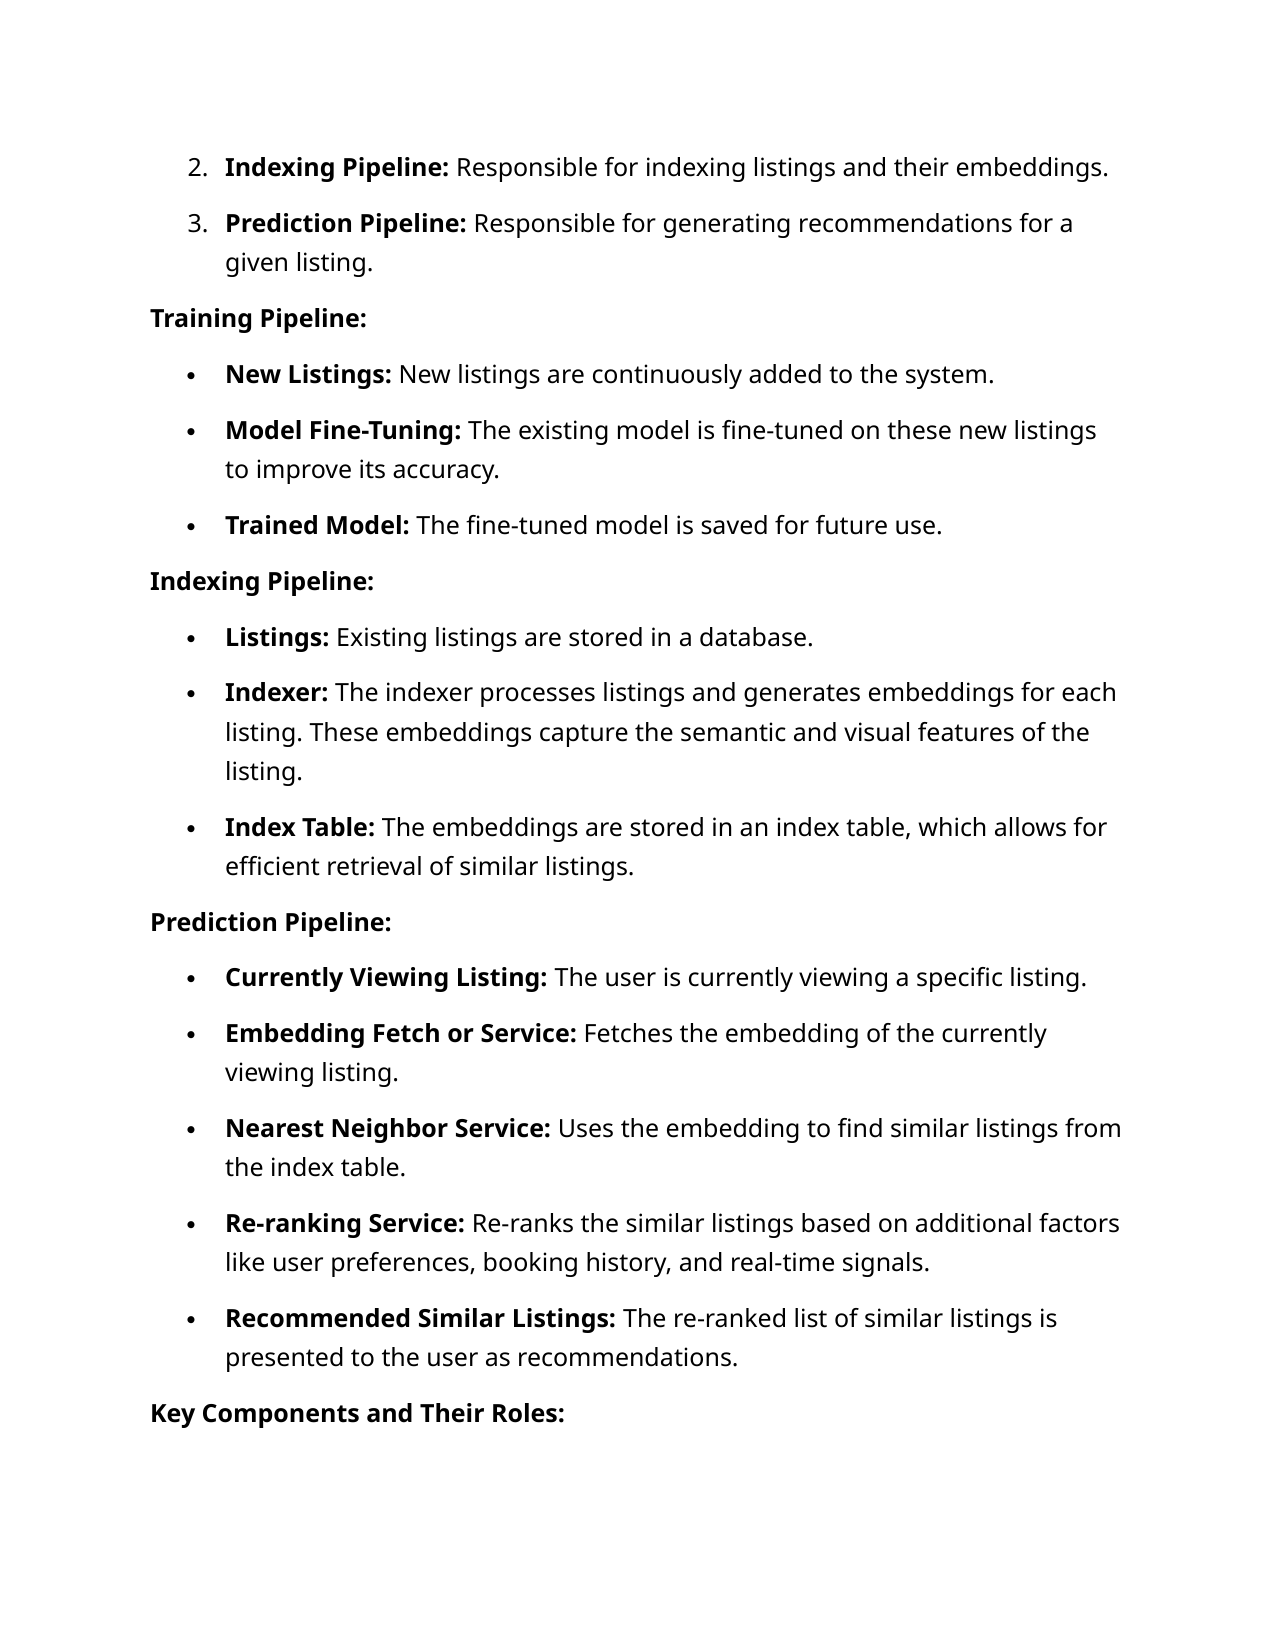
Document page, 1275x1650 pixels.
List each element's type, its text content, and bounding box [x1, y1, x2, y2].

text Key Components and Their Roles: [150, 1396, 1125, 1430]
list Prediction Pipeline: Responsible for generating recommendations for a given listing. [187, 206, 1125, 279]
list Currently Viewing Listing: The user is currently viewing a specific listing. [187, 960, 1125, 994]
list Indexer: The indexer processes listings and generates embeddings for each listing. These embeddings capture the semantic and visual features of the listing. [187, 675, 1125, 787]
list Embedding Fetch or Service: Fetches the embedding of the currently viewing listing. [187, 1016, 1125, 1089]
list Re-ranking Service: Re-ranks the similar listings based on additional factors like user preferences, booking history, and real-time signals. [187, 1206, 1125, 1279]
list Indexing Pipeline: Responsible for indexing listings and their embeddings. [187, 150, 1125, 184]
list New Listings: New listings are continuously added to the system. [187, 357, 1125, 391]
text Training Pipeline: [150, 301, 1125, 335]
text Indexing Pipeline: [150, 563, 1125, 597]
list Index Table: The embeddings are stored in an index table, which allows for efficient retrieval of similar listings. [187, 809, 1125, 882]
list Model Fine-Tuning: The existing model is fine-tuned on these new listings to improve its accuracy. [187, 412, 1125, 486]
list Trained Model: The fine-tuned model is saved for future use. [187, 507, 1125, 542]
text Prediction Pipeline: [150, 904, 1125, 938]
list Listings: Existing listings are stored in a database. [187, 619, 1125, 653]
list Nearest Neighbor Service: Uses the embedding to find similar listings from the index table. [187, 1111, 1125, 1184]
list Recommended Similar Listings: The re-ranked list of similar listings is presented to the user as recommendations. [187, 1301, 1125, 1374]
